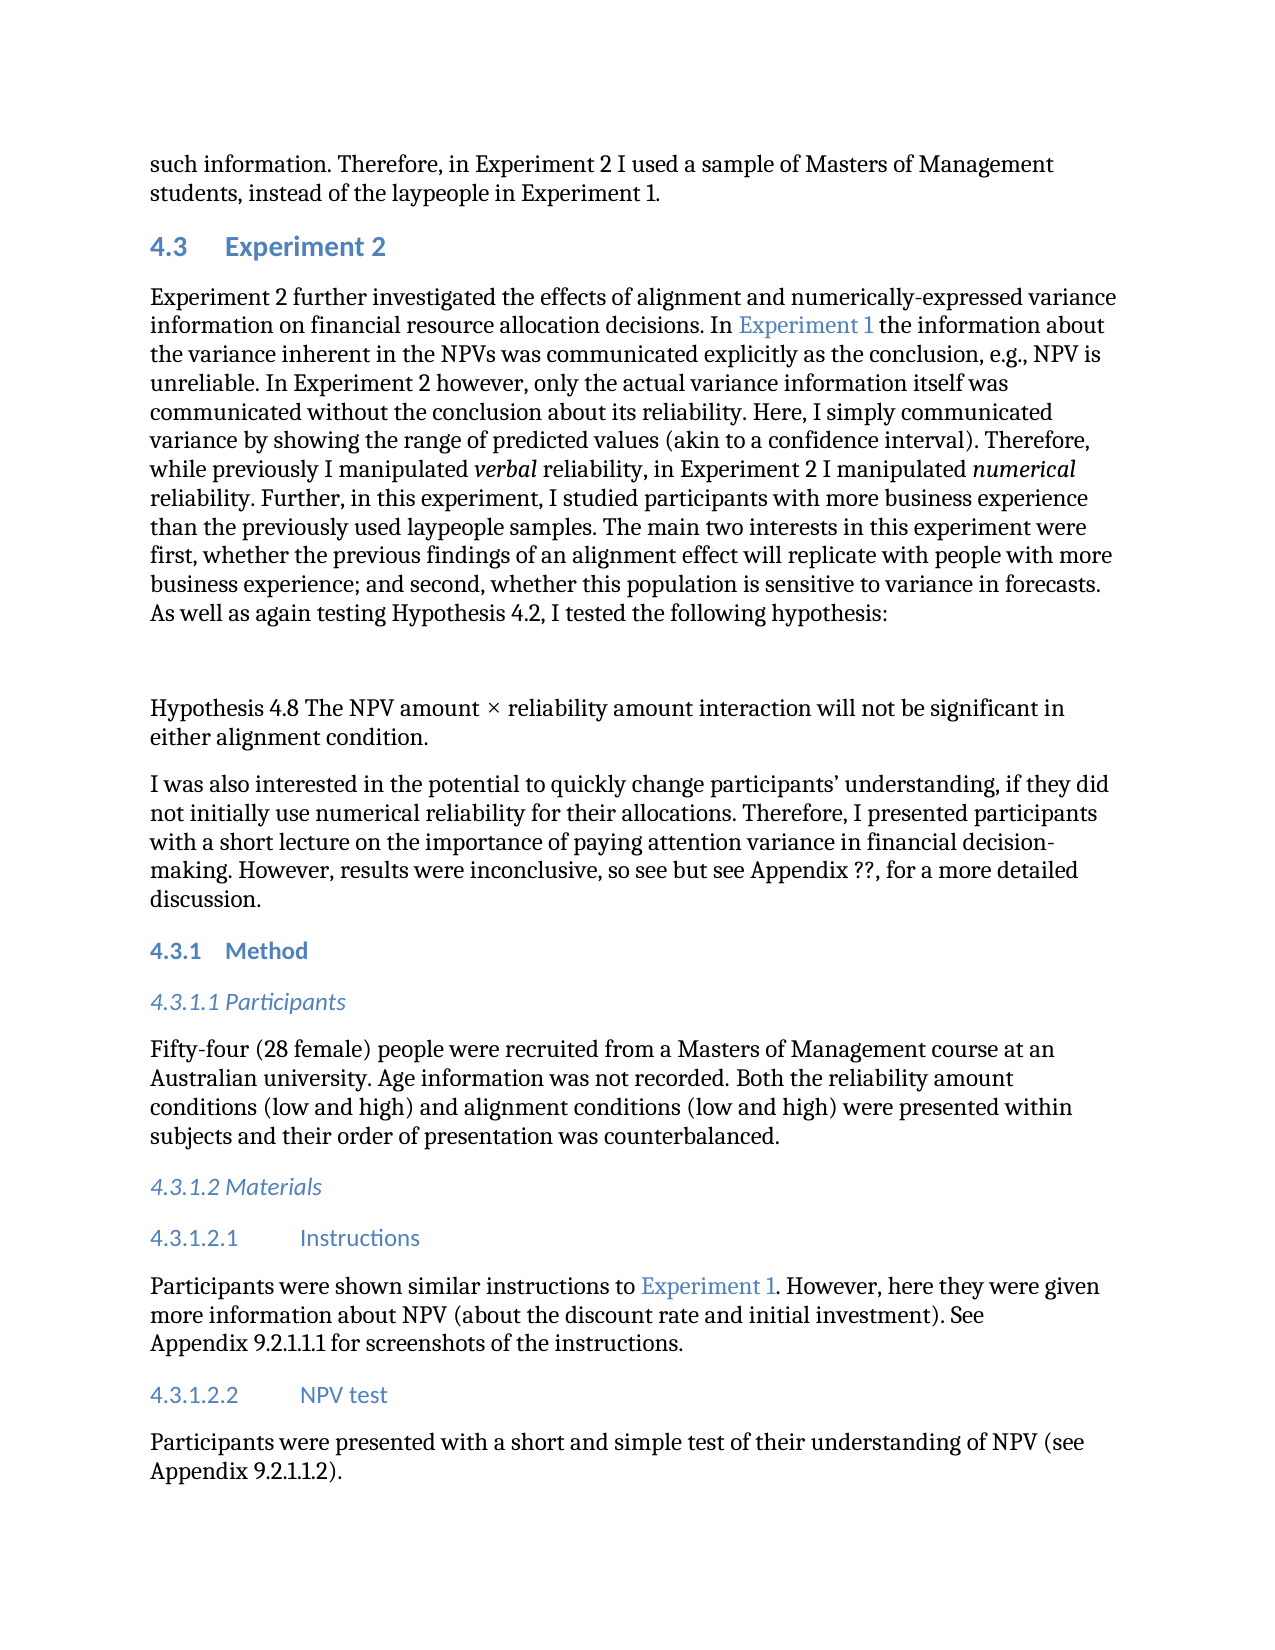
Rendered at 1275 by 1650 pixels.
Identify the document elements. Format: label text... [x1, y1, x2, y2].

text I was also interested in the potential to quickly change participants’ understanding, if they did not initially use numerical reliability for their allocations. Therefore, I presented participants with a short lecture on the importance of paying attention variance in financial decision-making. However, results were inconclusive, so see but see Appendix ??, for a more detailed discussion. [150, 770, 1125, 914]
text Participants were presented with a short and simple test of their understanding of NPV (see Appendix 9.2.1.1.2). [150, 1428, 1125, 1486]
subtitle 4.3 Experiment 2 [150, 228, 1125, 264]
subtitle 4.3.1.1 Participants [150, 986, 1125, 1017]
text Fifty-four (28 female) people were recruited from a Masters of Management course at an Australian university. Age information was not recorded. Both the reliability amount conditions (low and high) and alignment conditions (low and high) were presented within subjects and their order of presentation was counterbalanced. [150, 1035, 1125, 1150]
subtitle 4.3.1 Method [150, 935, 1125, 965]
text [150, 150, 1125, 207]
subtitle 4.3.1.2 Materials [150, 1171, 1125, 1202]
subtitle 4.3.1.2.2 NPV test [150, 1379, 1125, 1409]
text Participants were shown similar instructions to Experiment 1. However, here they were given more information about NPV (about the discount rate and initial investment). See Appendix 9.2.1.1.1 for screenshots of the instructions. [150, 1272, 1125, 1358]
subtitle 4.3.1.2.1 Instructions [150, 1223, 1125, 1253]
text Hypothesis 4.8 The NPV amount reliability amount interaction will not be significant in either alignment condition. [150, 694, 1125, 751]
text Experiment 2 further investigated the effects of alignment and numerically-expressed variance information on financial resource allocation decisions. In Experiment 1 the information about the variance inherent in the NPVs was communicated explicitly as the conclusion, e.g., NPV is unreliable. In Experiment 2 however, only the actual variance information itself was communicated without the conclusion about its reliability. Here, I simply communicated variance by showing the range of predicted values (akin to a confidence interval). Therefore, while previously I manipulated verbal reliability, in Experiment 2 I manipulated numerical reliability. Further, in this experiment, I studied participants with more business experience than the previously used laypeople samples. The main two interests in this experiment were first, whether the previous findings of an alignment effect will replicate with people with more business experience; and second, whether this population is sensitive to variance in forecasts. As well as again testing Hypothesis 4.2, I tested the following hypothesis: [150, 283, 1125, 628]
